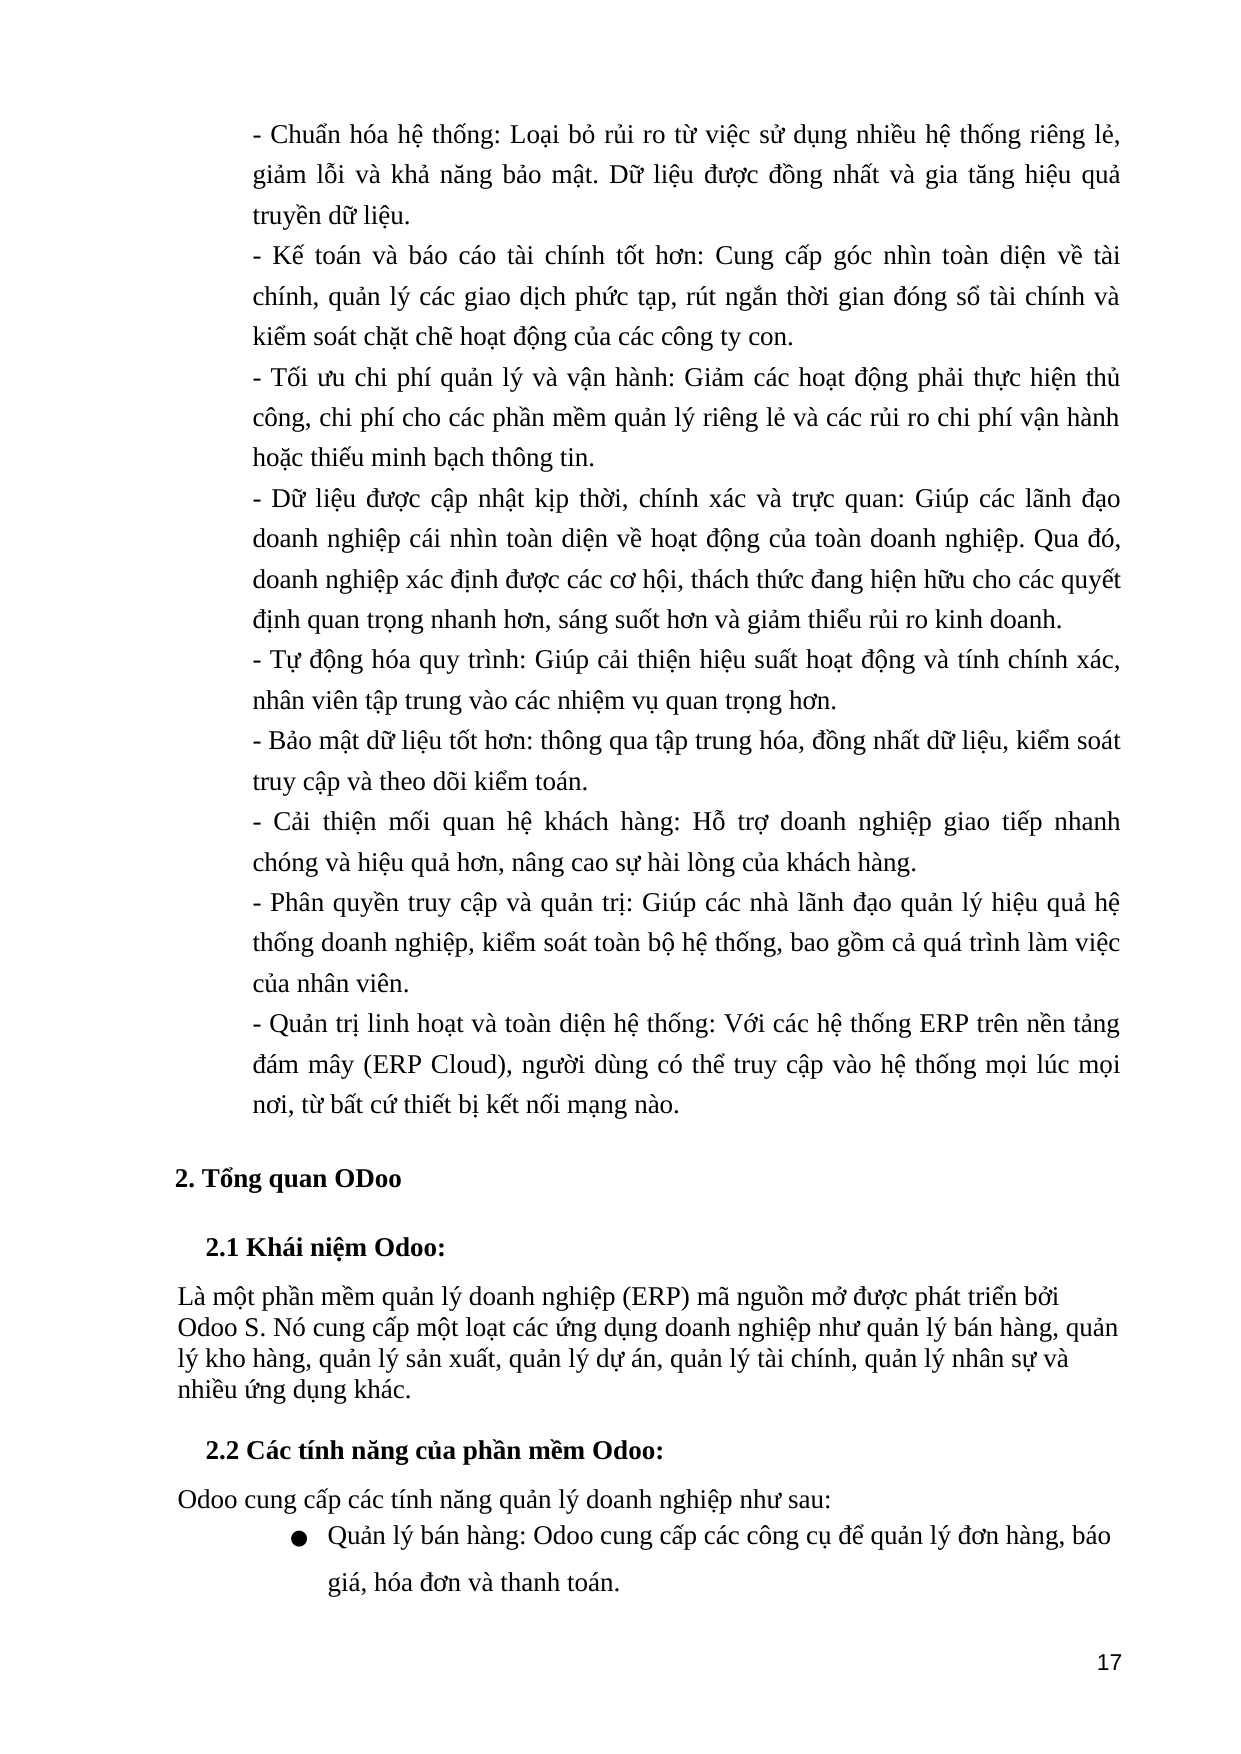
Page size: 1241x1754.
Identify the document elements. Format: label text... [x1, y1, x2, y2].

subtitle 2. Tổng quan ODoo [168, 1162, 1122, 1193]
text - Chuẩn hóa hệ thống: Loại bỏ rủi ro từ việc sử dụng nhiều hệ thống riêng lẻ, giảm lỗi và khả năng bảo mật. Dữ liệu được đồng nhất và gia tăng hiệu quả truyền dữ liệu. [252, 118, 1122, 230]
text - Kế toán và báo cáo tài chính tốt hơn: Cung cấp góc nhìn toàn diện về tài chính, quản lý các giao dịch phức tạp, rút ngắn thời gian đóng sổ tài chính và kiểm soát chặt chẽ hoạt động của các công ty con. [252, 239, 1122, 351]
list Quản lý bán hàng: Odoo cung cấp các công cụ để quản lý đơn hàng, báo giá, hóa đơn và thanh toán. [290, 1514, 1122, 1597]
text - Cải thiện mối quan hệ khách hàng: Hỗ trợ doanh nghiệp giao tiếp nhanh chóng và hiệu quả hơn, nâng cao sự hài lòng của khách hàng. [252, 805, 1122, 877]
subtitle 2.1 Khái niệm Odoo: [205, 1231, 1122, 1263]
text Odoo cung cấp các tính năng quản lý doanh nghiệp như sau: [177, 1483, 1122, 1514]
text - Quản trị linh hoạt và toàn diện hệ thống: Với các hệ thống ERP trên nền tảng đám mây (ERP Cloud), người dùng có thể truy cập vào hệ thống mọi lúc mọi nơi, từ bất cứ thiết bị kết nối mạng nào. [252, 1007, 1122, 1119]
text - Phân quyền truy cập và quản trị: Giúp các nhà lãnh đạo quản lý hiệu quả hệ thống doanh nghiệp, kiểm soát toàn bộ hệ thống, bao gồm cả quá trình làm việc của nhân viên. [252, 886, 1122, 998]
text - Dữ liệu được cập nhật kịp thời, chính xác và trực quan: Giúp các lãnh đạo doanh nghiệp cái nhìn toàn diện về hoạt động của toàn doanh nghiệp. Qua đó, doanh nghiệp xác định được các cơ hội, thách thức đang hiện hữu cho các quyết định quan trọng nhanh hơn, sáng suốt hơn và giảm thiểu rủi ro kinh doanh. [252, 482, 1122, 634]
subtitle 2.2 Các tính năng của phần mềm Odoo: [177, 1434, 1122, 1465]
text - Bảo mật dữ liệu tốt hơn: thông qua tập trung hóa, đồng nhất dữ liệu, kiểm soát truy cập và theo dõi kiểm toán. [252, 724, 1122, 796]
text Là một phần mềm quản lý doanh nghiệp (ERP) mã nguồn mở được phát triển bởi Odoo S. Nó cung cấp một loạt các ứng dụng doanh nghiệp như quản lý bán hàng, quản lý kho hàng, quản lý sản xuất, quản lý dự án, quản lý tài chính, quản lý nhân sự và nhiều ứng dụng khác. [177, 1280, 1122, 1405]
text - Tự động hóa quy trình: Giúp cải thiện hiệu suất hoạt động và tính chính xác, nhân viên tập trung vào các nhiệm vụ quan trọng hơn. [252, 643, 1122, 715]
text - Tối ưu chi phí quản lý và vận hành: Giảm các hoạt động phải thực hiện thủ công, chi phí cho các phần mềm quản lý riêng lẻ và các rủi ro chi phí vận hành hoặc thiếu minh bạch thông tin. [252, 361, 1122, 473]
